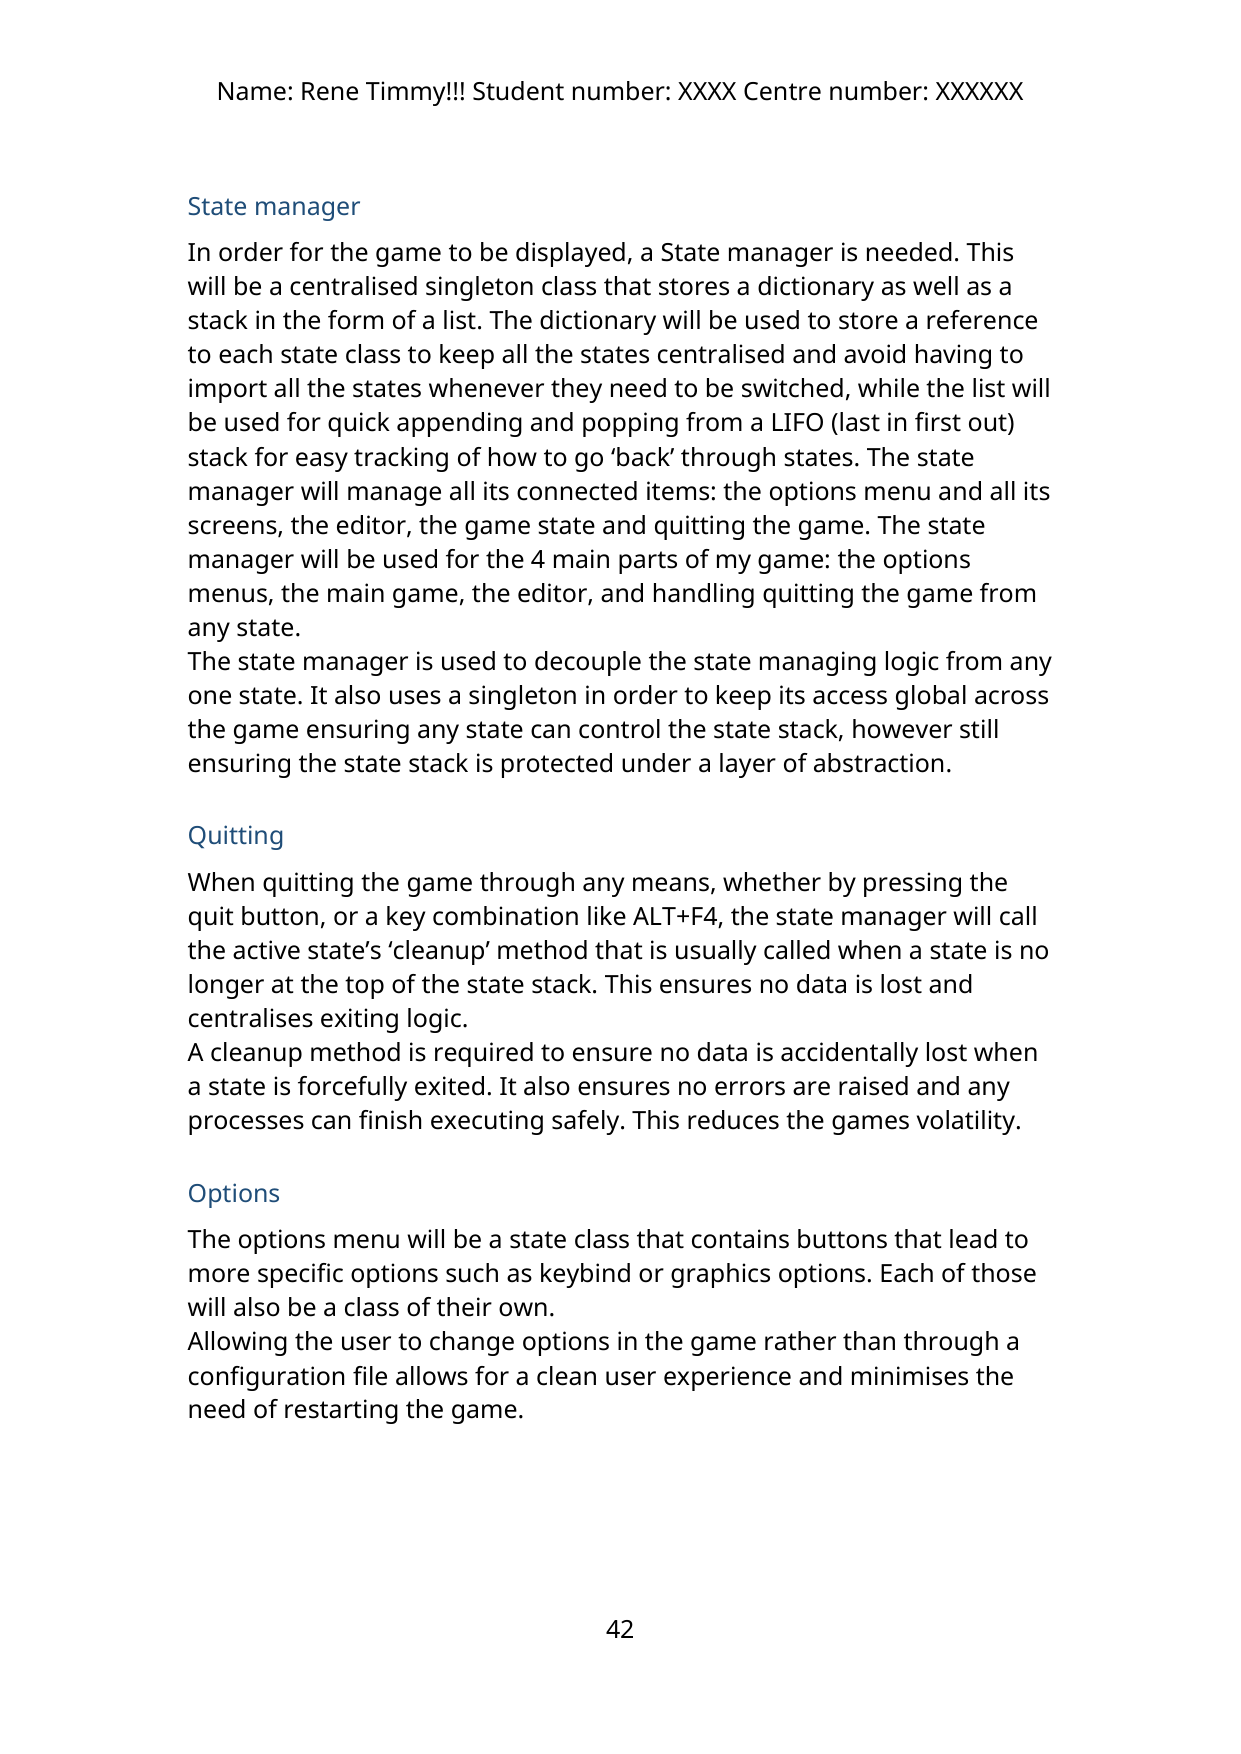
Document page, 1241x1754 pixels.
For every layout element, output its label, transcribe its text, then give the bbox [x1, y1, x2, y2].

subtitle State manager [187, 188, 1053, 222]
text In order for the game to be displayed, a State manager is needed. This will be a centralised singleton class that stores a dictionary as well as a stack in the form of a list. The dictionary will be used to store a reference to each state class to keep all the states centralised and avoid having to import all the states whenever they need to be switched, while the list will be used for quick appending and popping from a LIFO (last in first out) stack for easy tracking of how to go ‘back’ through states. The state manager will manage all its connected items: the options menu and all its screens, the editor, the game state and quitting the game. The state manager will be used for the 4 main parts of my game: the options menus, the main game, the editor, and handling quitting the game from any state. [187, 235, 1053, 643]
text The state manager is used to decouple the state managing logic from any one state. It also uses a singleton in order to keep its access global across the game ensuring any state can control the state stack, however still ensuring the state stack is protected under a layer of abstraction. [187, 643, 1053, 780]
text Allowing the user to change options in the game rather than through a configuration file allows for a clean user experience and minimises the need of restarting the game. [187, 1324, 1053, 1426]
subtitle Quitting [187, 818, 1053, 852]
subtitle Options [187, 1175, 1053, 1209]
text When quitting the game through any means, whether by pressing the quit button, or a key combination like ALT+F4, the state manager will call the active state’s ‘cleanup’ method that is usually called when a state is no longer at the top of the state stack. This ensures no data is lost and centralises exiting logic. [187, 864, 1053, 1035]
text A cleanup method is required to ensure no data is accidentally lost when a state is forcefully exited. It also ensures no errors are raised and any processes can finish executing safely. This reduces the games volatility. [187, 1035, 1053, 1137]
text The options menu will be a state class that contains buttons that lead to more specific options such as keybind or graphics options. Each of those will also be a class of their own. [187, 1222, 1053, 1324]
